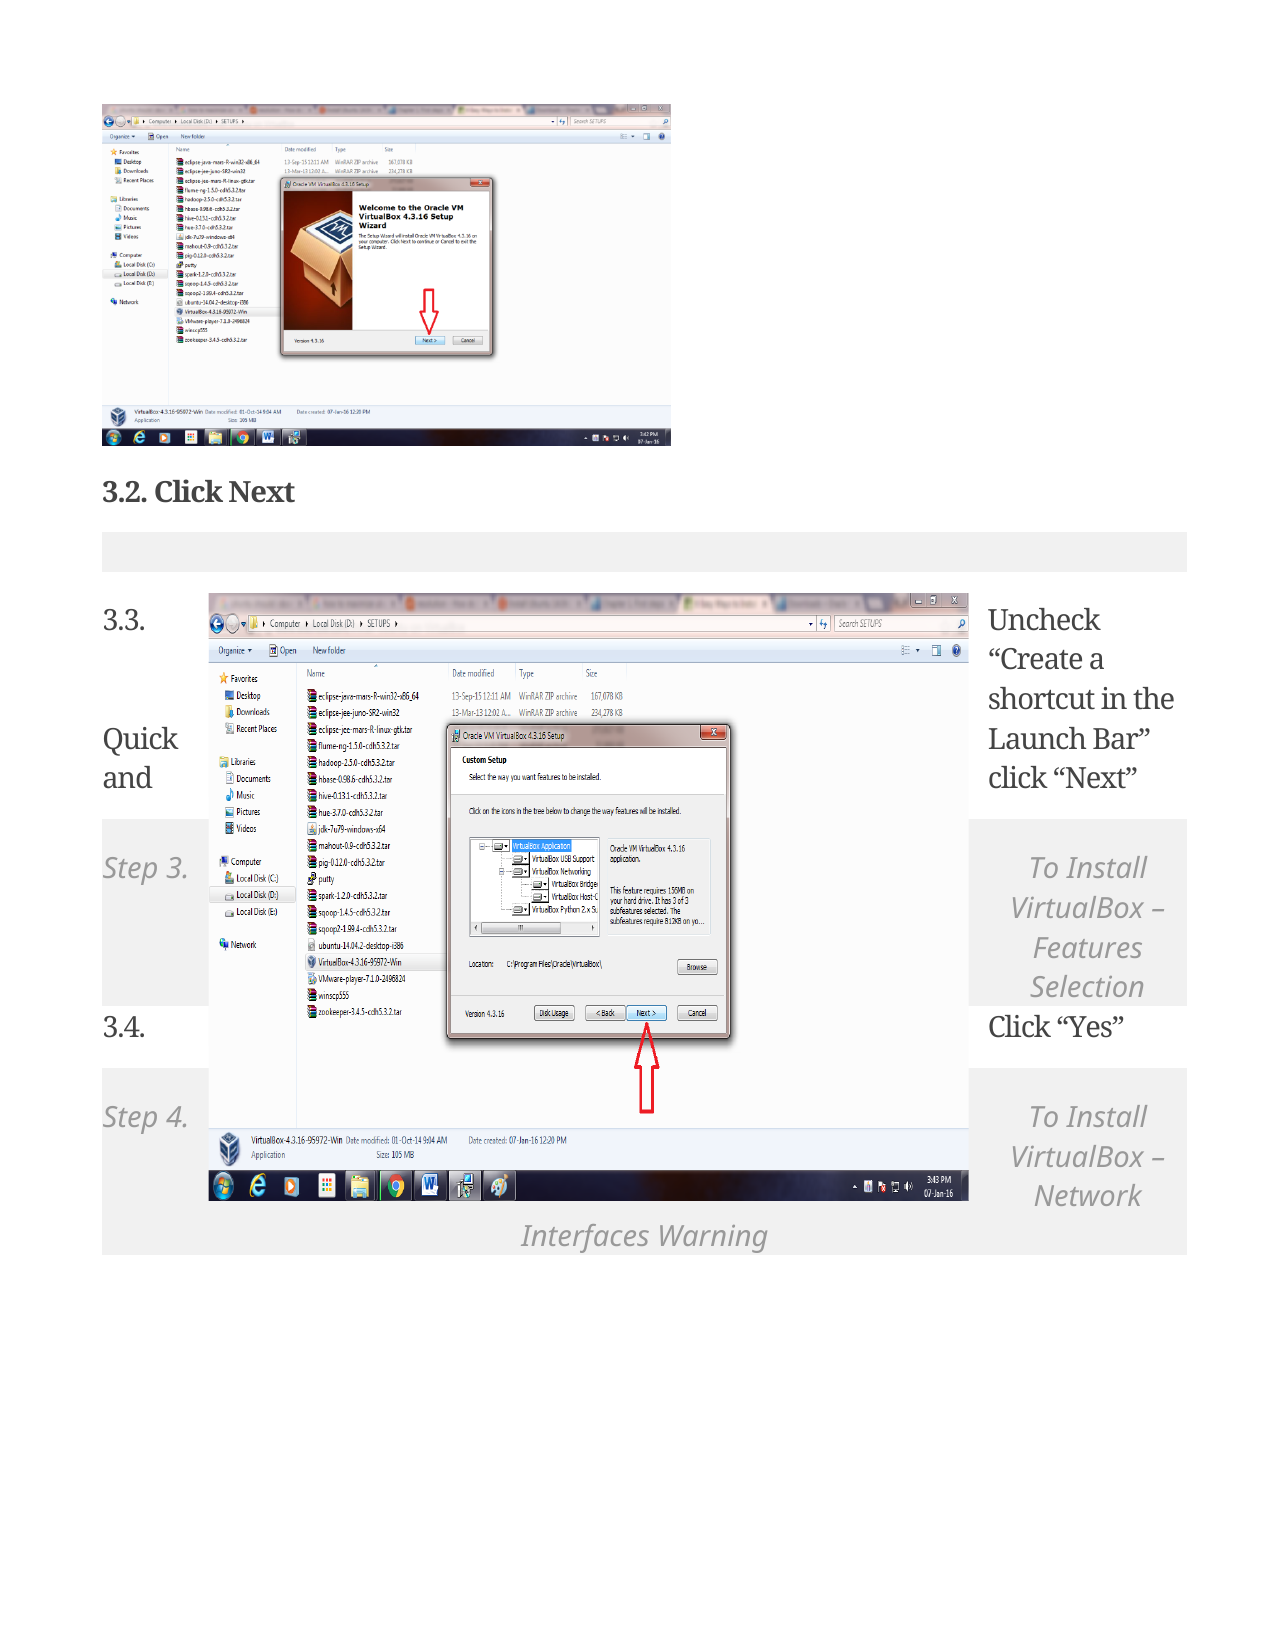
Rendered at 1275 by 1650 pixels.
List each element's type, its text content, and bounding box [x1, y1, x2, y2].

text Step 3. To Install VirtualBox – Features Selection [969, 848, 1187, 1006]
text Step 3. To Install VirtualBox – Features Selection [102, 848, 208, 1006]
subtitle 3.2. Click Next [102, 471, 1187, 511]
text Step 4. To Install VirtualBox – Network Interfaces Warning [102, 1096, 1187, 1255]
subtitle 3.4. Click “Yes” [969, 1006, 1187, 1046]
picture [208, 593, 969, 1201]
subtitle 3.3. Uncheck “Create a shortcut in the Quick Launch Bar” and click “Next” [102, 599, 208, 797]
subtitle 3.3. Uncheck “Create a shortcut in the Quick Launch Bar” and click “Next” [969, 599, 1187, 797]
picture [102, 104, 671, 446]
subtitle 3.4. Click “Yes” [102, 1006, 208, 1046]
